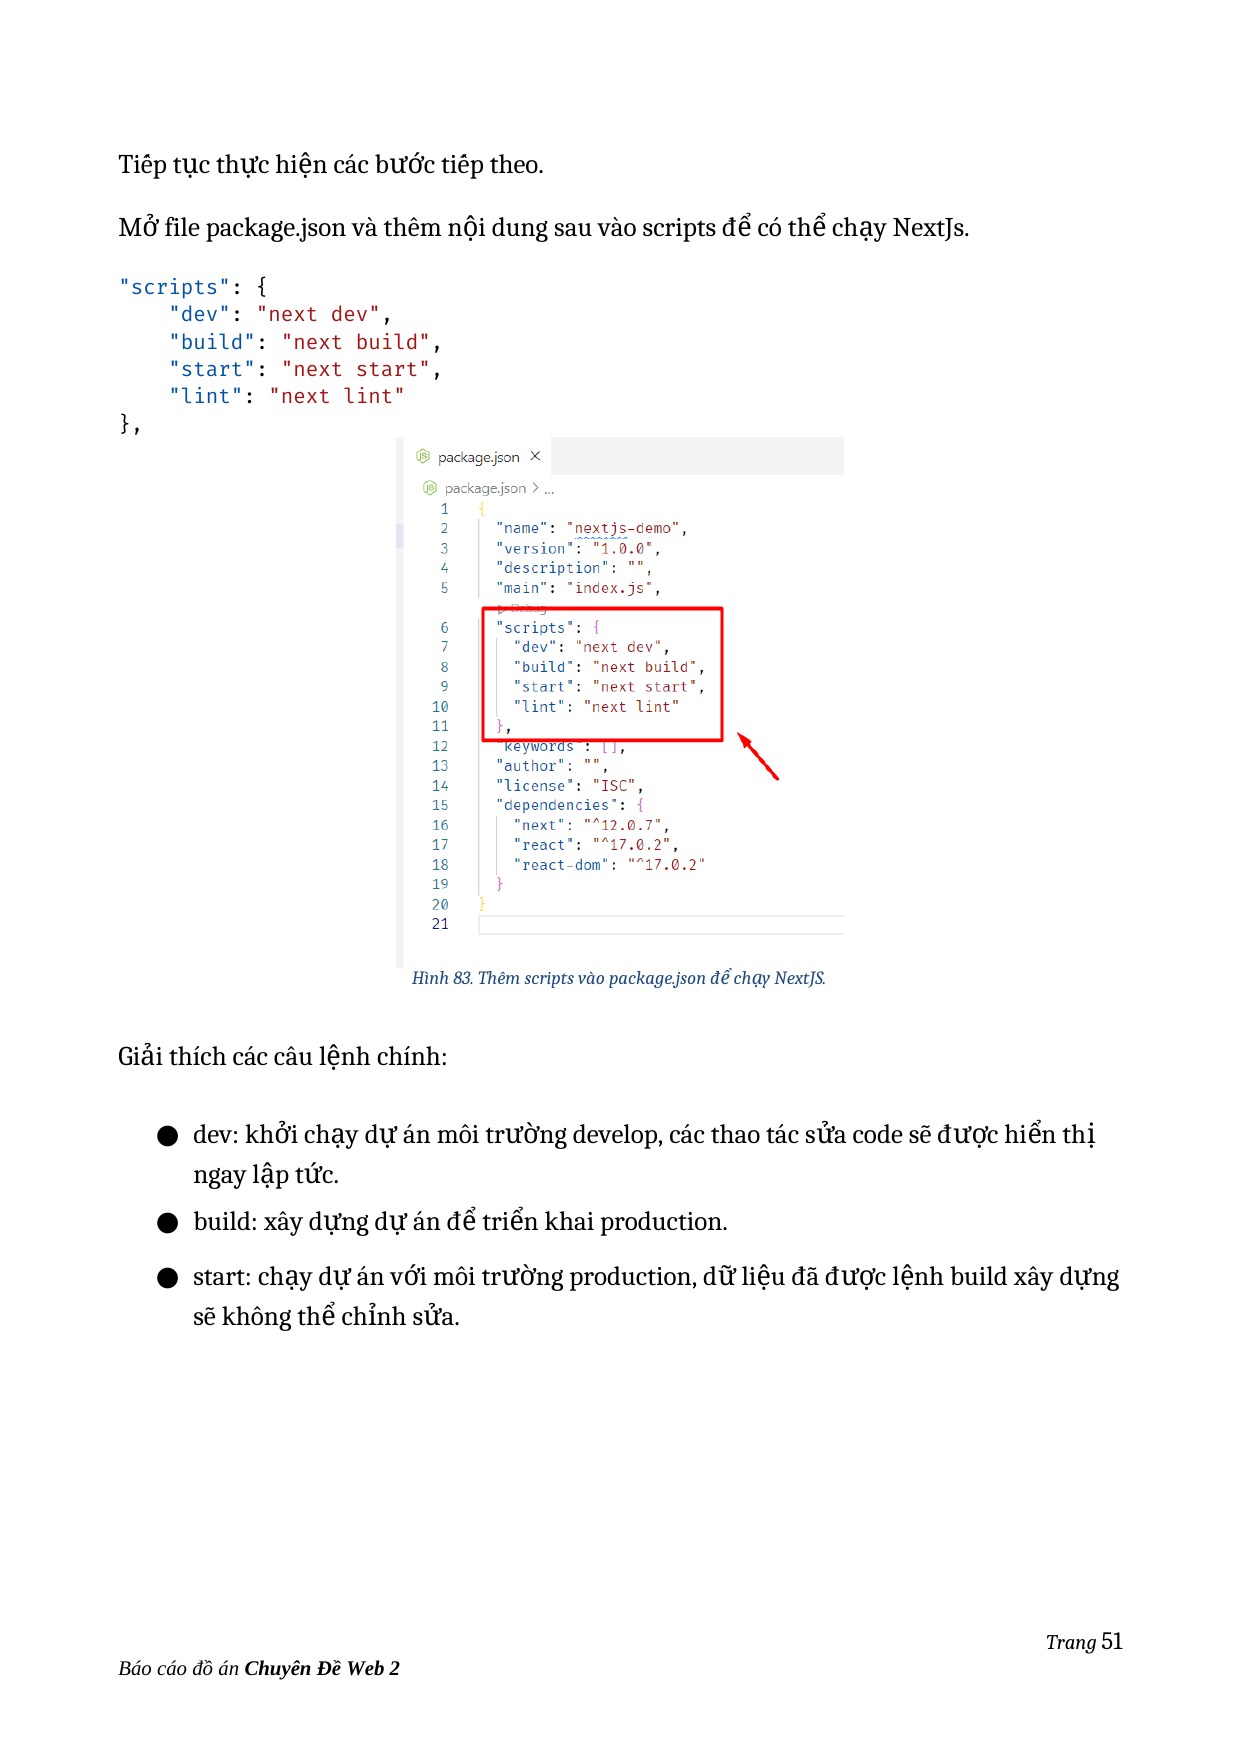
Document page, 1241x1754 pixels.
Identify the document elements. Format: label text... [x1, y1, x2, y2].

text "build": "next build", [118, 328, 1122, 356]
text "dev": "next dev", [118, 301, 1122, 328]
list dev: khởi chạy dự án môi trường develop, các thao tác sửa code sẽ được hiển thị ngay lập tức. [156, 1103, 1122, 1190]
list start: chạy dự án với môi trường production, dữ liệu đã được lệnh build xây dựng sẽ không thể chỉnh sửa. [156, 1246, 1122, 1332]
text Hình 83. Thêm scripts vào package.json để chạy NextJS. [118, 968, 1122, 989]
text "start": "next start", [118, 356, 1122, 383]
text "scripts": { [118, 274, 1122, 301]
text "lint": "next lint" [118, 383, 1122, 410]
text Tiếp tục thực hiện các bước tiếp theo. [118, 149, 1122, 180]
text Mở file package.json và thêm nội dung sau vào scripts để có thể chạy NextJs. [118, 212, 1122, 243]
picture [396, 437, 845, 968]
text }, [118, 410, 1122, 438]
list build: xây dựng dự án để triển khai production. [156, 1190, 1122, 1246]
text Giải thích các câu lệnh chính: [118, 1041, 1122, 1072]
